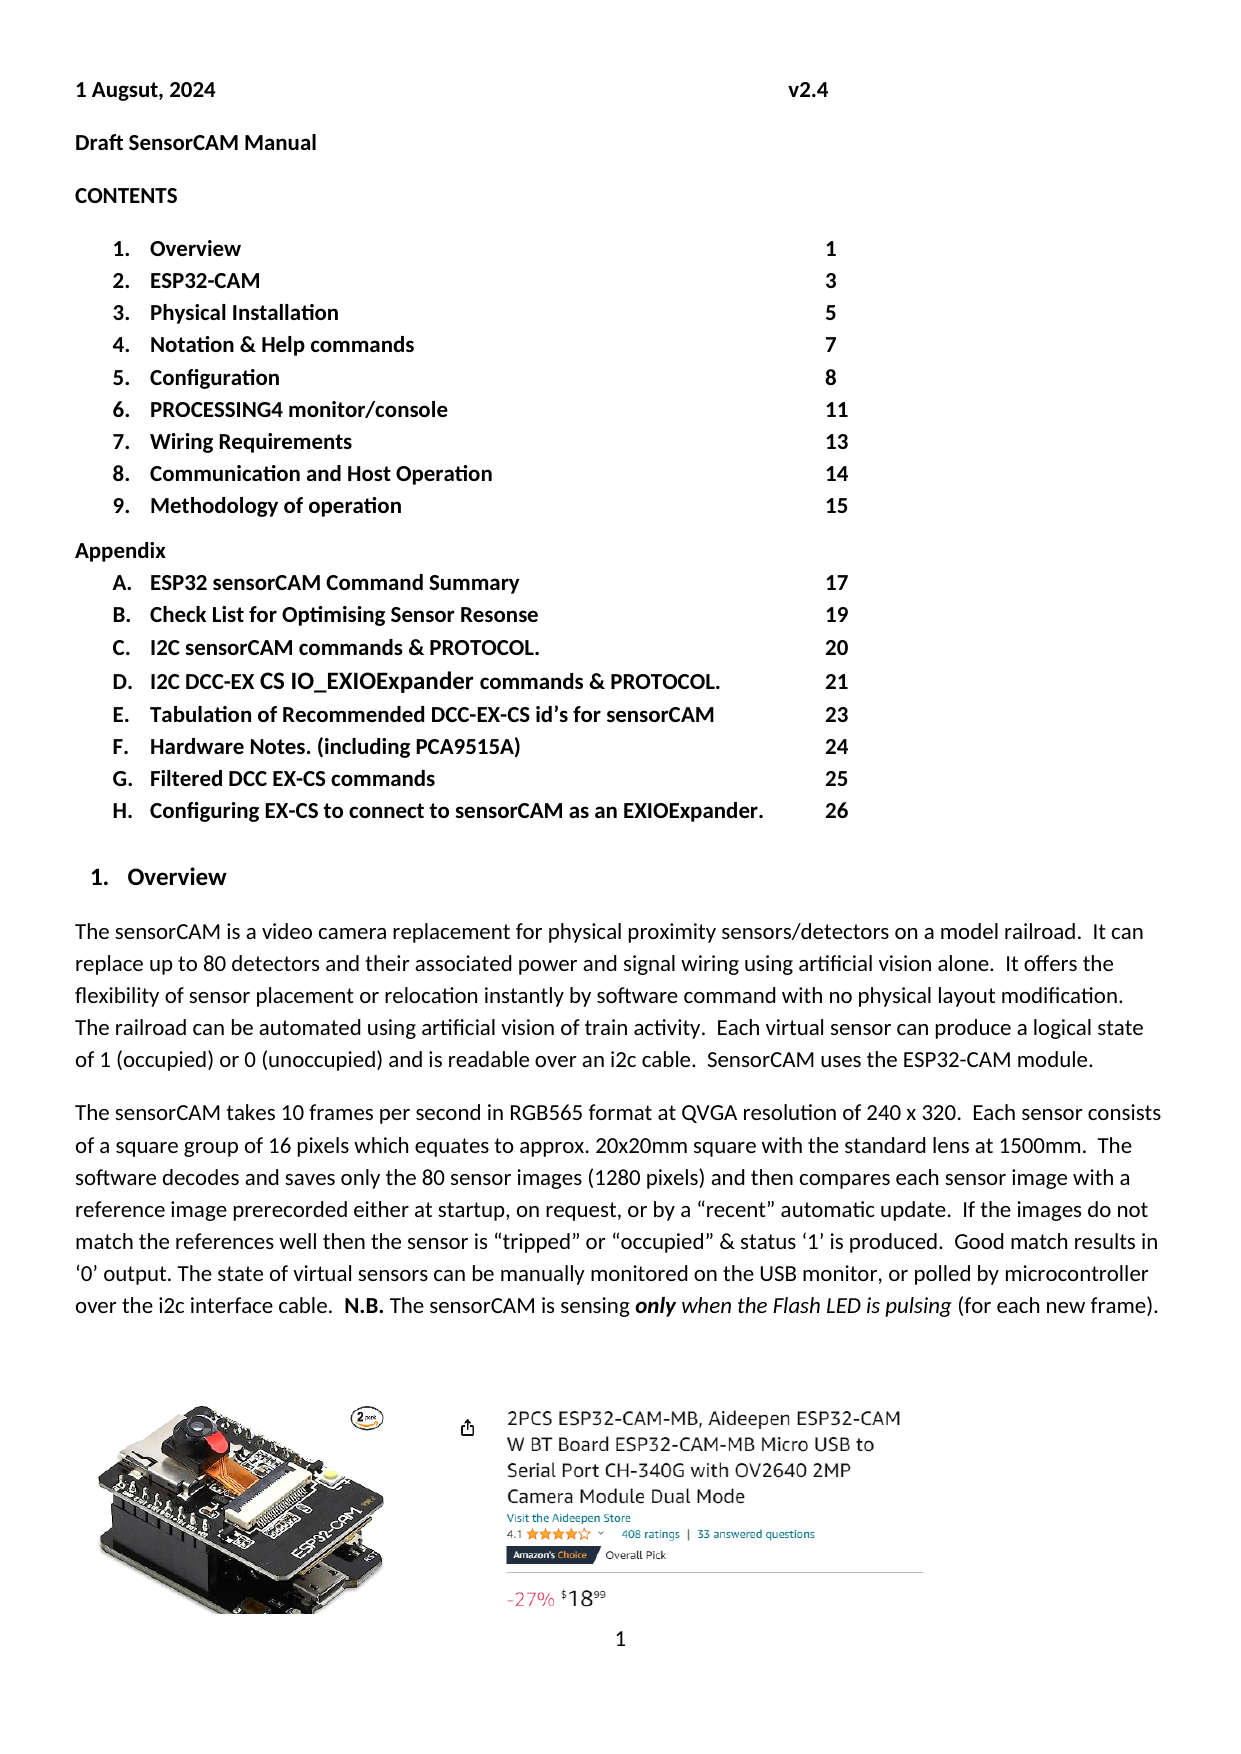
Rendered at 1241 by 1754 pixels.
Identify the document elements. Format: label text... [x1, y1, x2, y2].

list I2C DCC-EX CS IO_EXIOExpander commands & PROTOCOL. 21 [112, 665, 1165, 696]
list Wiring Requirements 13 [112, 427, 1165, 455]
text The sensorCAM takes 10 frames per second in RGB565 format at QVGA resolution of 240 x 320. Each sensor consists of a square group of 16 pixels which equates to approx. 20x20mm square with the standard lens at 1500mm. The software decodes and saves only the 80 sensor images (1280 pixels) and then compares each sensor image with a reference image prerecorded either at startup, on request, or by a “recent” automatic update. If the images do not match the references well then the sensor is “tripped” or “occupied” & status ‘1’ is produced. Good match results in ‘0’ output. The state of virtual sensors can be manually monitored on the USB monitor, or polled by microcontroller over the i2c interface cable. N.B. The sensorCAM is sensing only when the Flash LED is pulsing (for each new frame). [75, 1098, 1165, 1320]
list Notation & Help commands 7 [112, 331, 1165, 359]
list Physical Installation 5 [112, 298, 1165, 326]
text Appendix [75, 536, 1165, 564]
list Configuration 8 [112, 363, 1165, 391]
list ESP32-CAM 3 [112, 266, 1165, 294]
list Overview 1 [112, 234, 1165, 262]
list Configuring EX-CS to connect to sensorCAM as an EXIOExpander. 26 [112, 797, 1165, 824]
picture [75, 1397, 930, 1614]
text 1 Augsut, 2024 v2.4 [75, 75, 1165, 103]
text Draft SensorCAM Manual [75, 128, 1165, 156]
list I2C sensorCAM commands & PROTOCOL. 20 [112, 633, 1165, 661]
text The sensorCAM is a video camera replacement for physical proximity sensors/detectors on a model railroad. It can replace up to 80 detectors and their associated power and signal wiring using artificial vision alone. It offers the flexibility of sensor placement or relocation instantly by software command with no physical layout modification. The railroad can be automated using artificial vision of train activity. Each virtual sensor can produce a logical state of 1 (occupied) or 0 (unoccupied) and is readable over an i2c cable. SensorCAM uses the ESP32-CAM module. [75, 917, 1165, 1073]
list Hardware Notes. (including PCA9515A) 24 [112, 732, 1165, 760]
list Methodology of operation 15 [112, 492, 1165, 519]
list Overview [90, 861, 1165, 891]
text CONTENTS [75, 181, 1165, 209]
list Check List for Optimising Sensor Resonse 19 [112, 601, 1165, 629]
list Tabulation of Recommended DCC-EX-CS id’s for sensorCAM 23 [112, 700, 1165, 728]
list Communication and Host Operation 14 [112, 459, 1165, 487]
list ESP32 sensorCAM Command Summary 17 [112, 568, 1165, 596]
list Filtered DCC EX-CS commands 25 [112, 764, 1165, 792]
list PROCESSING4 monitor/console 11 [112, 395, 1165, 423]
